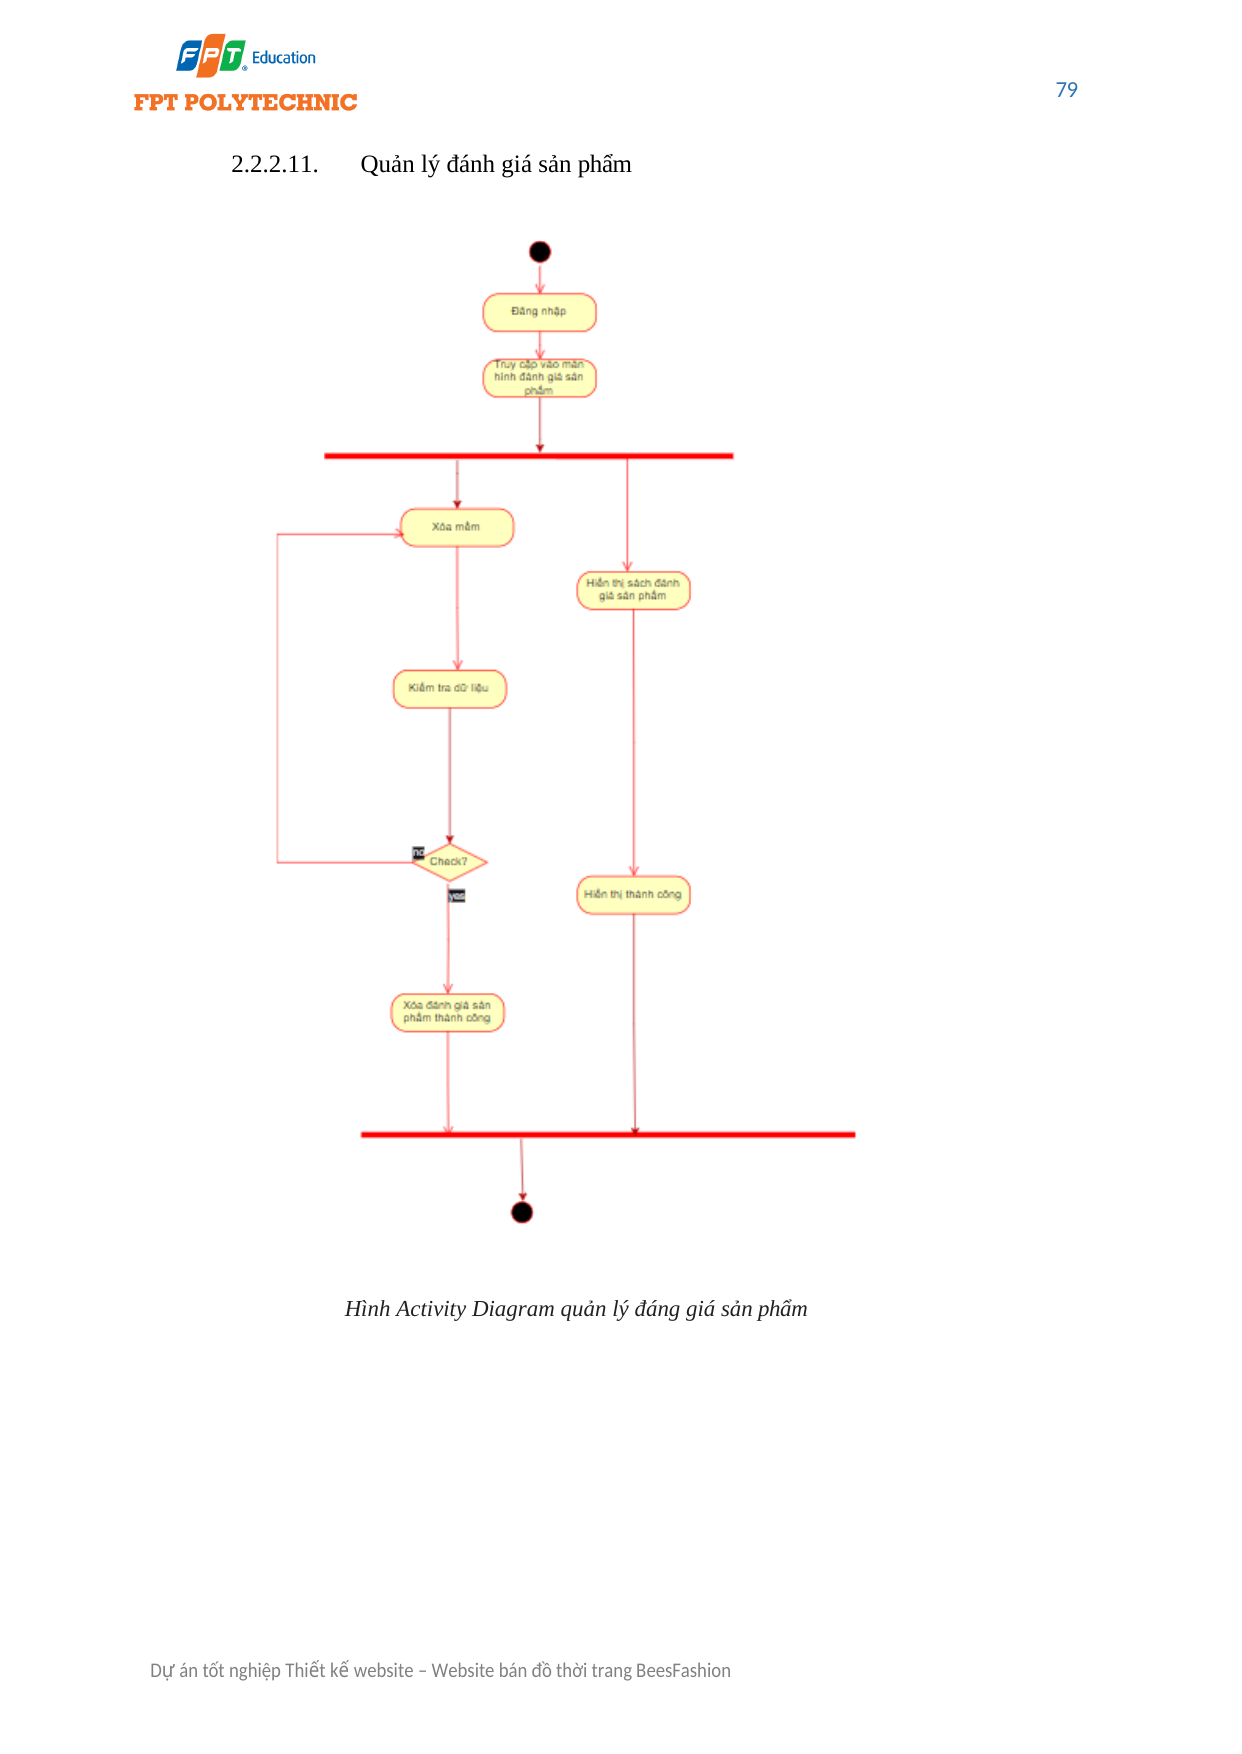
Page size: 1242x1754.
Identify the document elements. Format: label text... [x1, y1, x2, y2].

text Hình Activity Diagram quản lý đáng giá sản phẩm [344, 1294, 1242, 1321]
picture [276, 240, 857, 1225]
list Quản lý đánh giá sản phẩm [231, 149, 1242, 178]
picture [126, 27, 364, 118]
